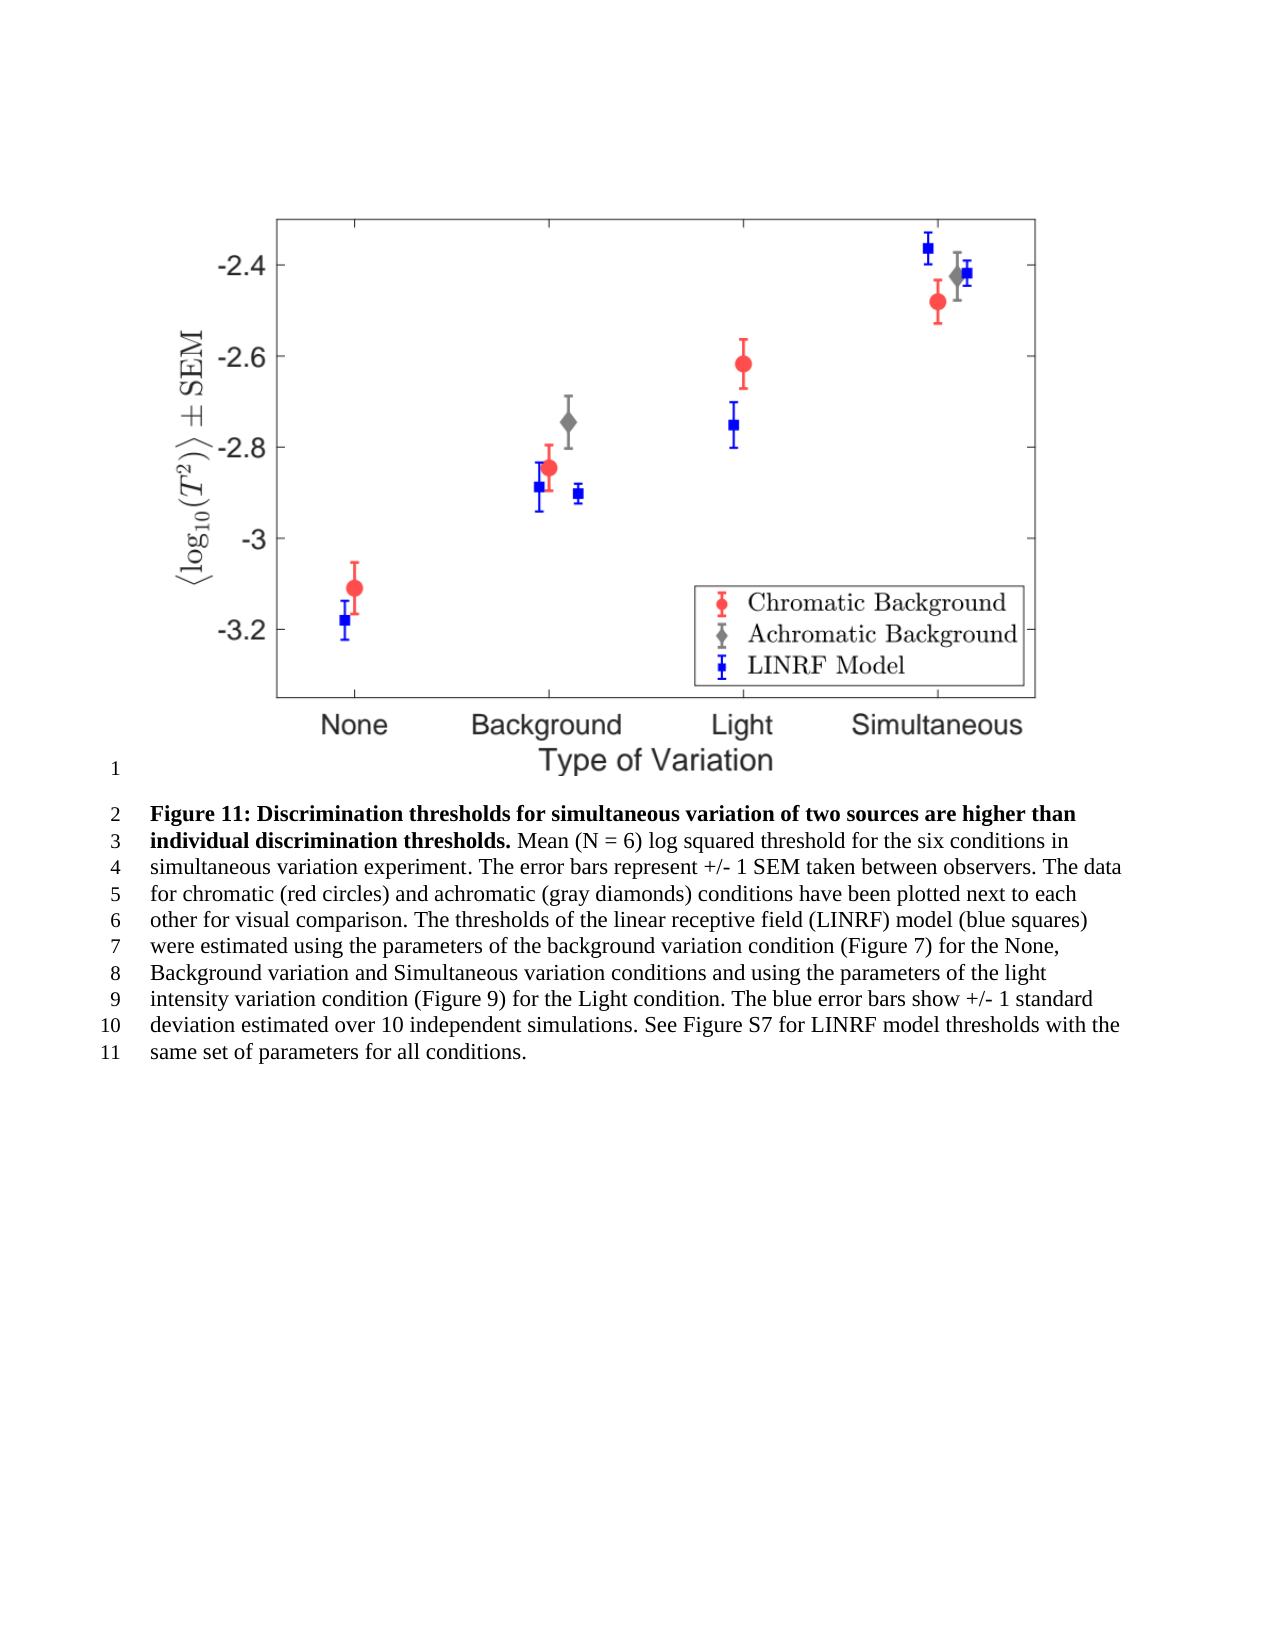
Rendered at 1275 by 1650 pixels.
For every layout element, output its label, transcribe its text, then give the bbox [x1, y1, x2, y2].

text Figure 11: Discrimination thresholds for simultaneous variation of two sources are higher than individual discrimination thresholds. Mean (N = 6) log squared threshold for the six conditions in simultaneous variation experiment. The error bars represent +/- 1 SEM taken between observers. The data for chromatic (red circles) and achromatic (gray diamonds) conditions have been plotted next to each other for visual comparison. The thresholds of the linear receptive field (LINRF) model (blue squares) were estimated using the parameters of the background variation condition (Figure 7) for the None, Background variation and Simultaneous variation conditions and using the parameters of the light intensity variation condition (Figure 9) for the Light condition. The blue error bars show +/- 1 standard deviation estimated over 10 independent simulations. See Figure S7 for LINRF model thresholds with the same set of parameters for all conditions. [150, 801, 1125, 1064]
